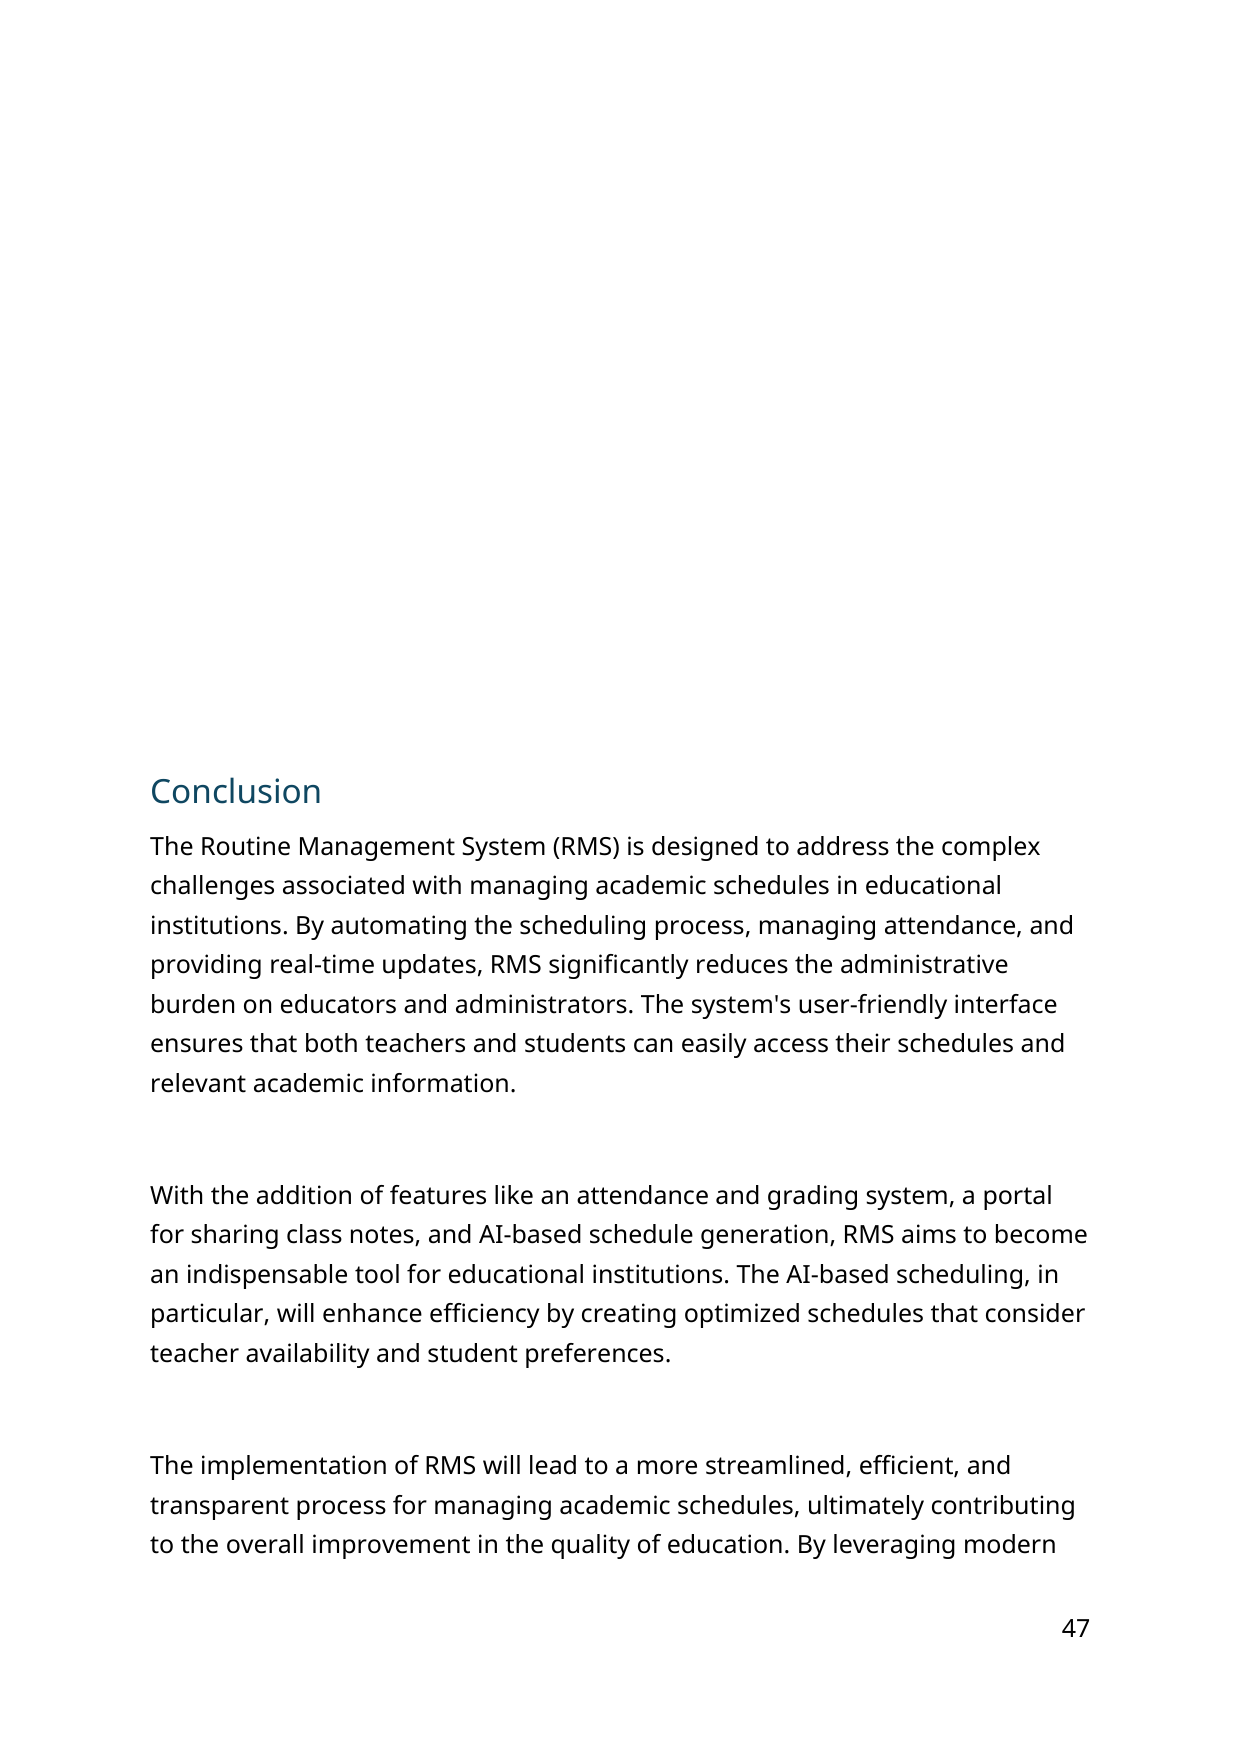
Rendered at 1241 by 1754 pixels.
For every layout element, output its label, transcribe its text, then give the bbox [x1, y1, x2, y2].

subtitle Conclusion [150, 768, 1090, 813]
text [150, 1448, 1090, 1561]
text The Routine Management System (RMS) is designed to address the complex challenges associated with managing academic schedules in educational institutions. By automating the scheduling process, managing attendance, and providing real-time updates, RMS significantly reduces the administrative burden on educators and administrators. The system's user-friendly interface ensures that both teachers and students can easily access their schedules and relevant academic information. [150, 828, 1090, 1099]
text With the addition of features like an attendance and grading system, a portal for sharing class notes, and AI-based schedule generation, RMS aims to become an indispensable tool for educational institutions. The AI-based scheduling, in particular, will enhance efficiency by creating optimized schedules that consider teacher availability and student preferences. [150, 1178, 1090, 1370]
